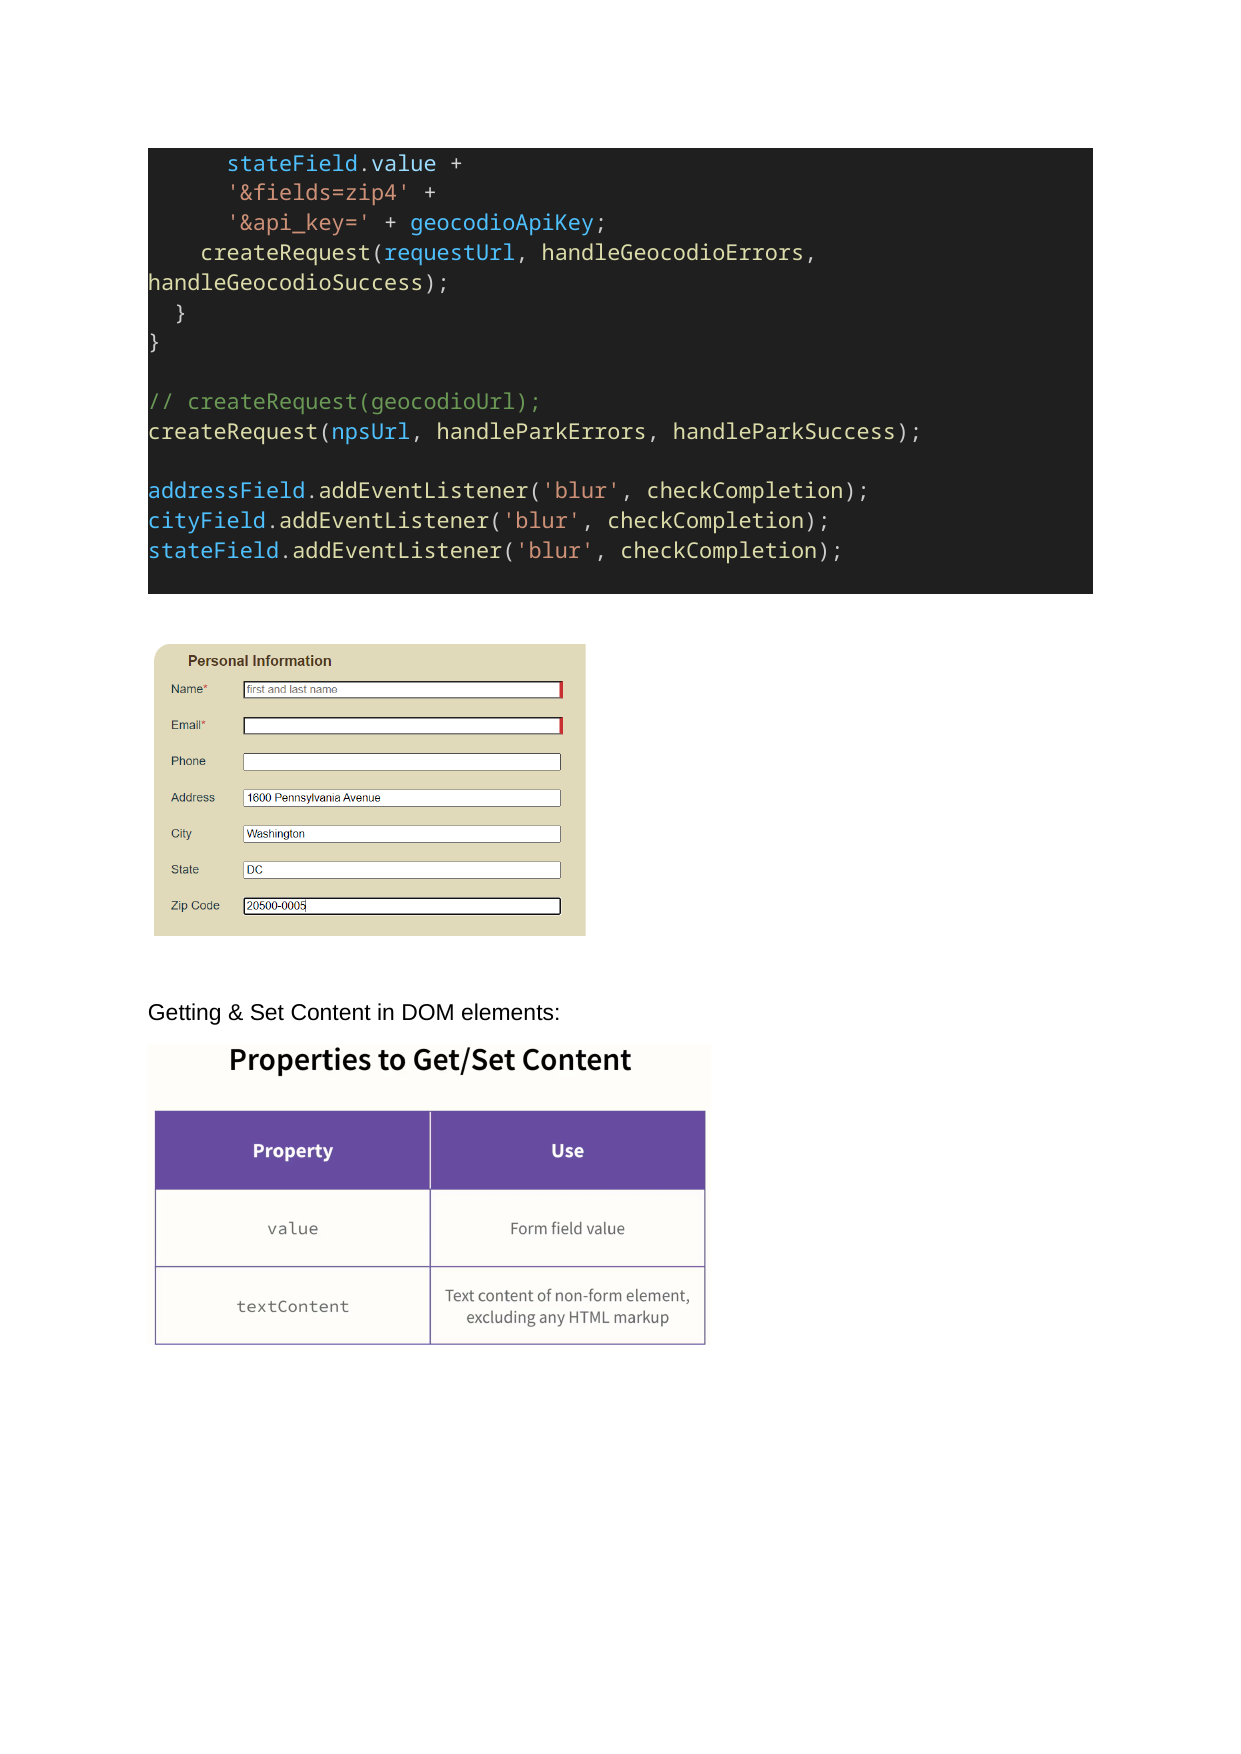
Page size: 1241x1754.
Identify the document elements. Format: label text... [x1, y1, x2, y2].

text addressField.addEventListener('blur', checkCompletion); [148, 475, 1093, 505]
text createRequest(npsUrl, handleParkErrors, handleParkSuccess); [148, 416, 1093, 446]
text Getting & Set Content in DOM elements: [148, 999, 1093, 1026]
text // createRequest(geocodioUrl); [148, 386, 1093, 416]
text stateField.addEventListener('blur', checkCompletion); [148, 535, 1093, 565]
picture [147, 1044, 712, 1345]
text } [148, 326, 1093, 356]
text '&fields=zip4' + [148, 177, 1093, 207]
picture [147, 639, 586, 936]
text cityField.addEventListener('blur', checkCompletion); [148, 505, 1093, 535]
text createRequest(requestUrl, handleGeocodioErrors, handleGeocodioSuccess); [148, 237, 1093, 297]
text '&api_key=' + geocodioApiKey; [148, 207, 1093, 237]
text stateField.value + [148, 148, 1093, 177]
text } [148, 297, 1093, 326]
